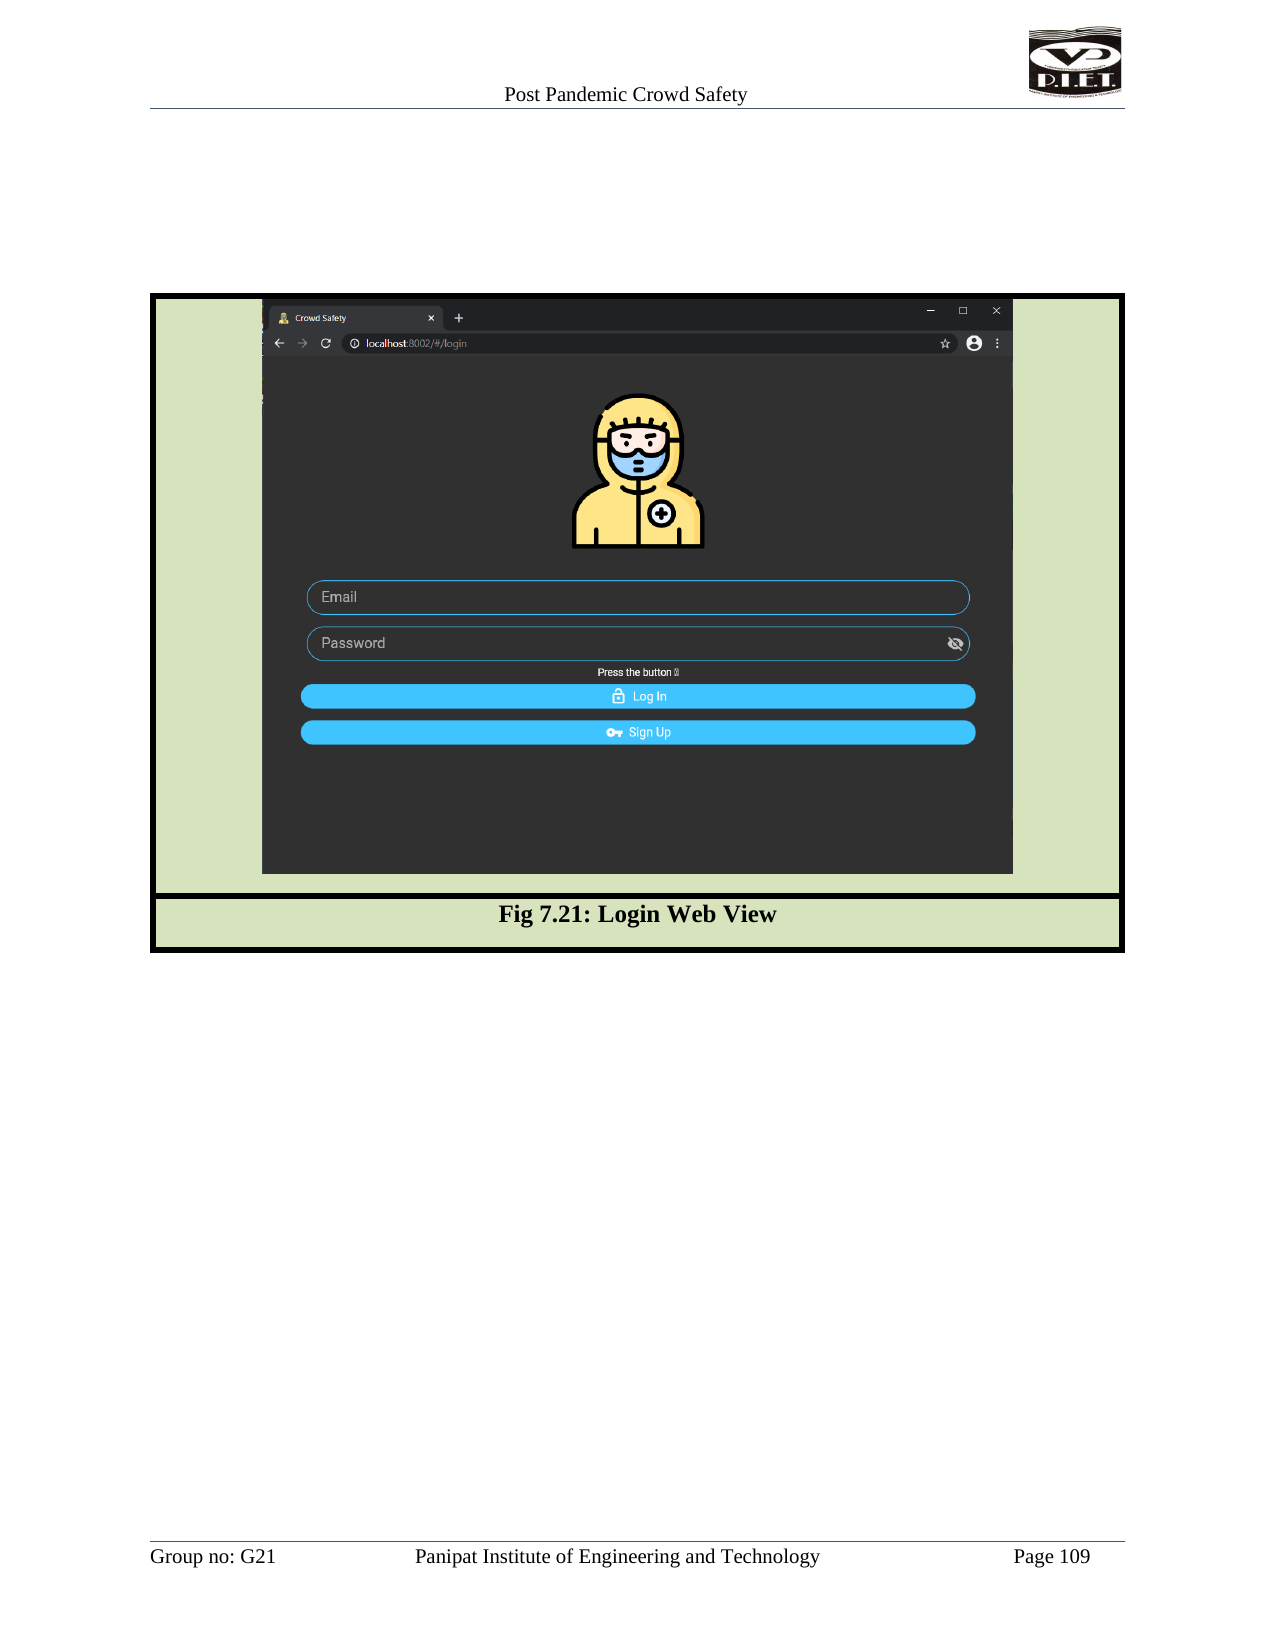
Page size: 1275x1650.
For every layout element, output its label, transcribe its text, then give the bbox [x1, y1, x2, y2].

table_cell Fig 7.21: Login Web View [156, 899, 1119, 947]
table_header [156, 299, 1119, 893]
picture [262, 299, 1013, 874]
picture [1029, 23, 1122, 101]
